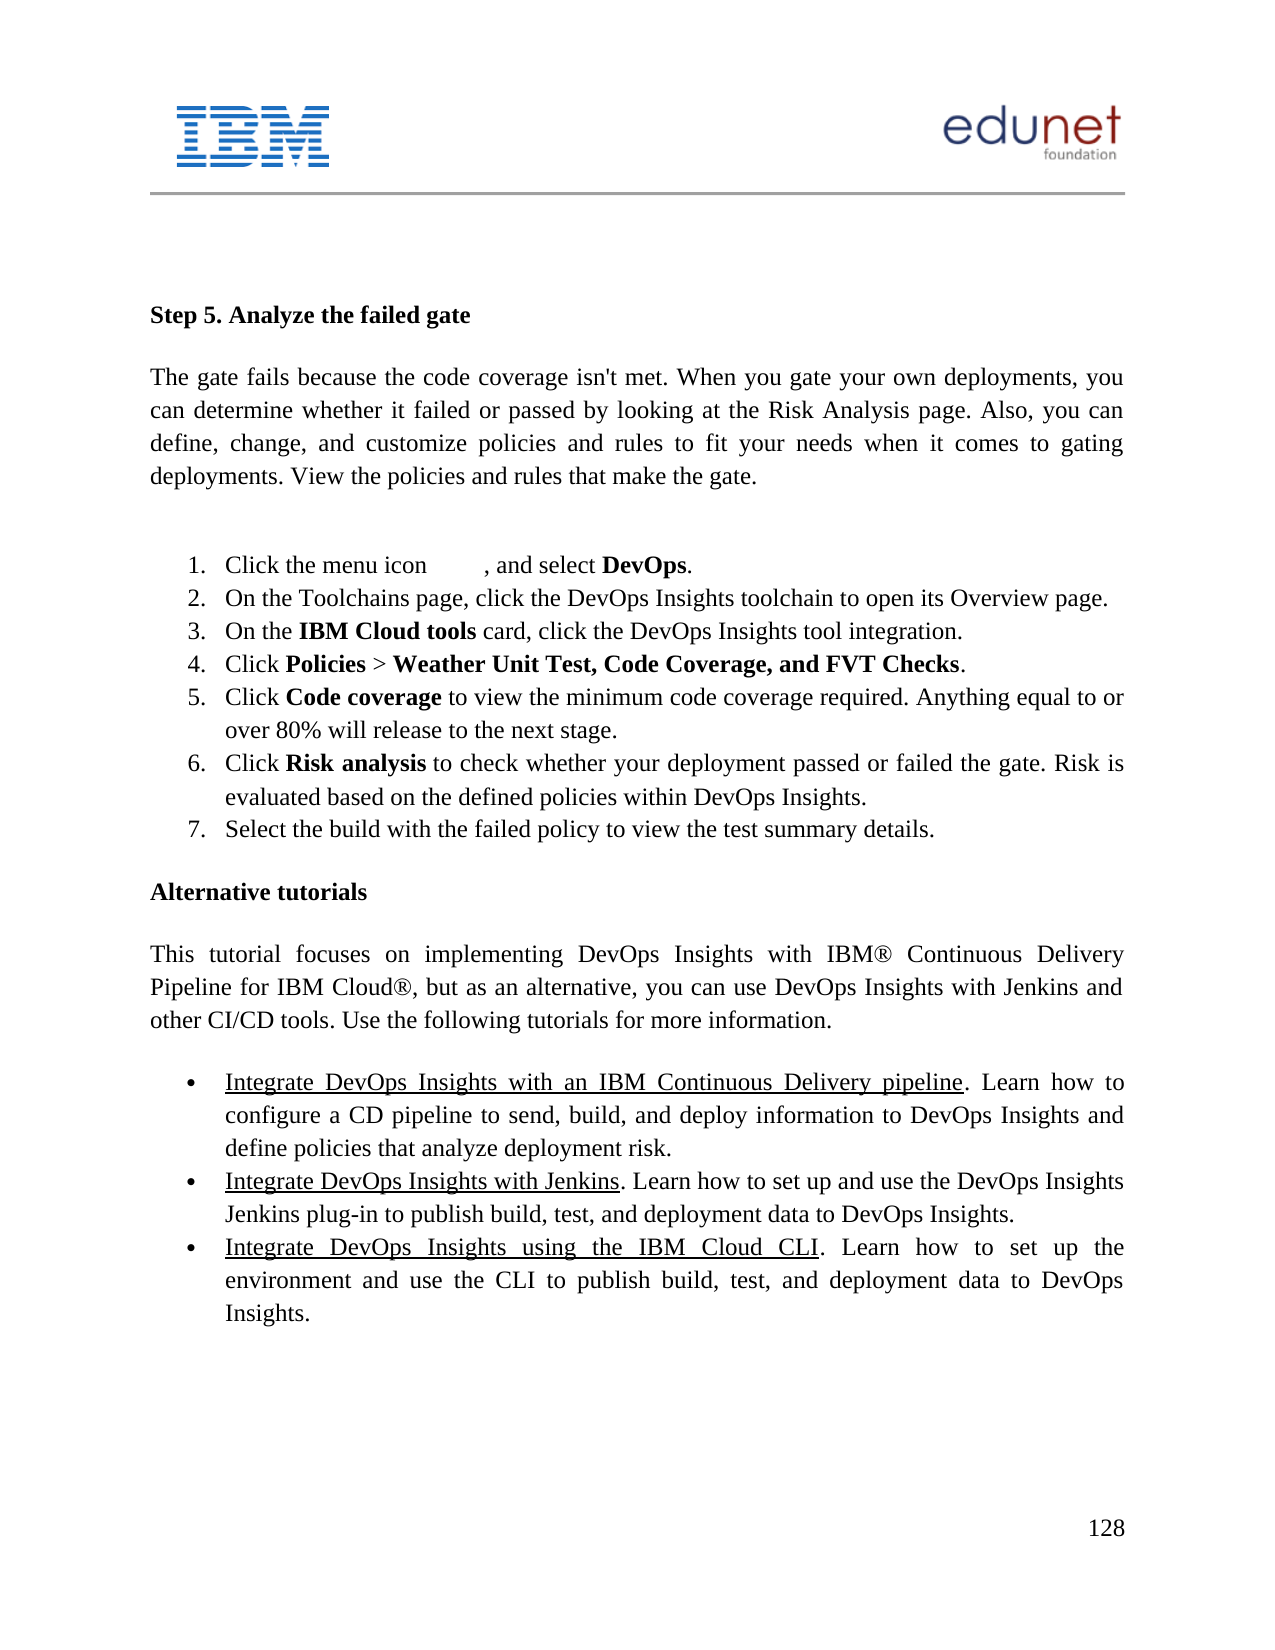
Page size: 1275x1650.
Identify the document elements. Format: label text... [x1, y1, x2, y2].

picture [176, 106, 329, 167]
list Click the menu icon , and select DevOps. [187, 523, 1125, 579]
picture [941, 95, 1125, 167]
list Click Risk analysis to check whether your deployment passed or failed the gate. Risk is evaluated based on the defined policies within DevOps Insights. [187, 748, 1125, 810]
text The gate fails because the code coverage isn't met. When you gate your own deployments, you can determine whether it failed or passed by looking at the Risk Analysis page. Also, you can define, change, and customize policies and rules to fit your needs when it comes to gating deployments. View the policies and rules that make the gate. [150, 362, 1125, 490]
list Select the build with the failed policy to view the test summary details. [187, 814, 1125, 843]
list Integrate DevOps Insights with Jenkins. Learn how to set up and use the DevOps Insights Jenkins plug-in to publish build, test, and deployment data to DevOps Insights. [187, 1166, 1125, 1228]
list Click Policies > Weather Unit Test, Code Coverage, and FVT Checks. [187, 649, 1125, 678]
subtitle Alternative tutorials [150, 877, 1125, 906]
list Integrate DevOps Insights using the IBM Cloud CLI. Learn how to set up the environment and use the CLI to publish build, test, and deployment data to DevOps Insights. [187, 1232, 1125, 1327]
text This tutorial focuses on implementing DevOps Insights with IBM® Continuous Delivery Pipeline for IBM Cloud®, but as an alternative, you can use DevOps Insights with Jenkins and other CI/CD tools. Use the following tutorials for more information. [150, 939, 1125, 1034]
list Click Code coverage to view the minimum code coverage required. Anything equal to or over 80% will release to the next stage. [187, 682, 1125, 744]
list On the Toolchains page, click the DevOps Insights toolchain to open its Overview page. [187, 583, 1125, 612]
list Integrate DevOps Insights with an IBM Continuous Delivery pipeline. Learn how to configure a CD pipeline to send, build, and deploy information to DevOps Insights and define policies that analyze deployment risk. [187, 1067, 1125, 1162]
list On the IBM Cloud tools card, click the DevOps Insights tool integration. [187, 616, 1125, 645]
subtitle Step 5. Analyze the failed gate [150, 300, 1125, 328]
